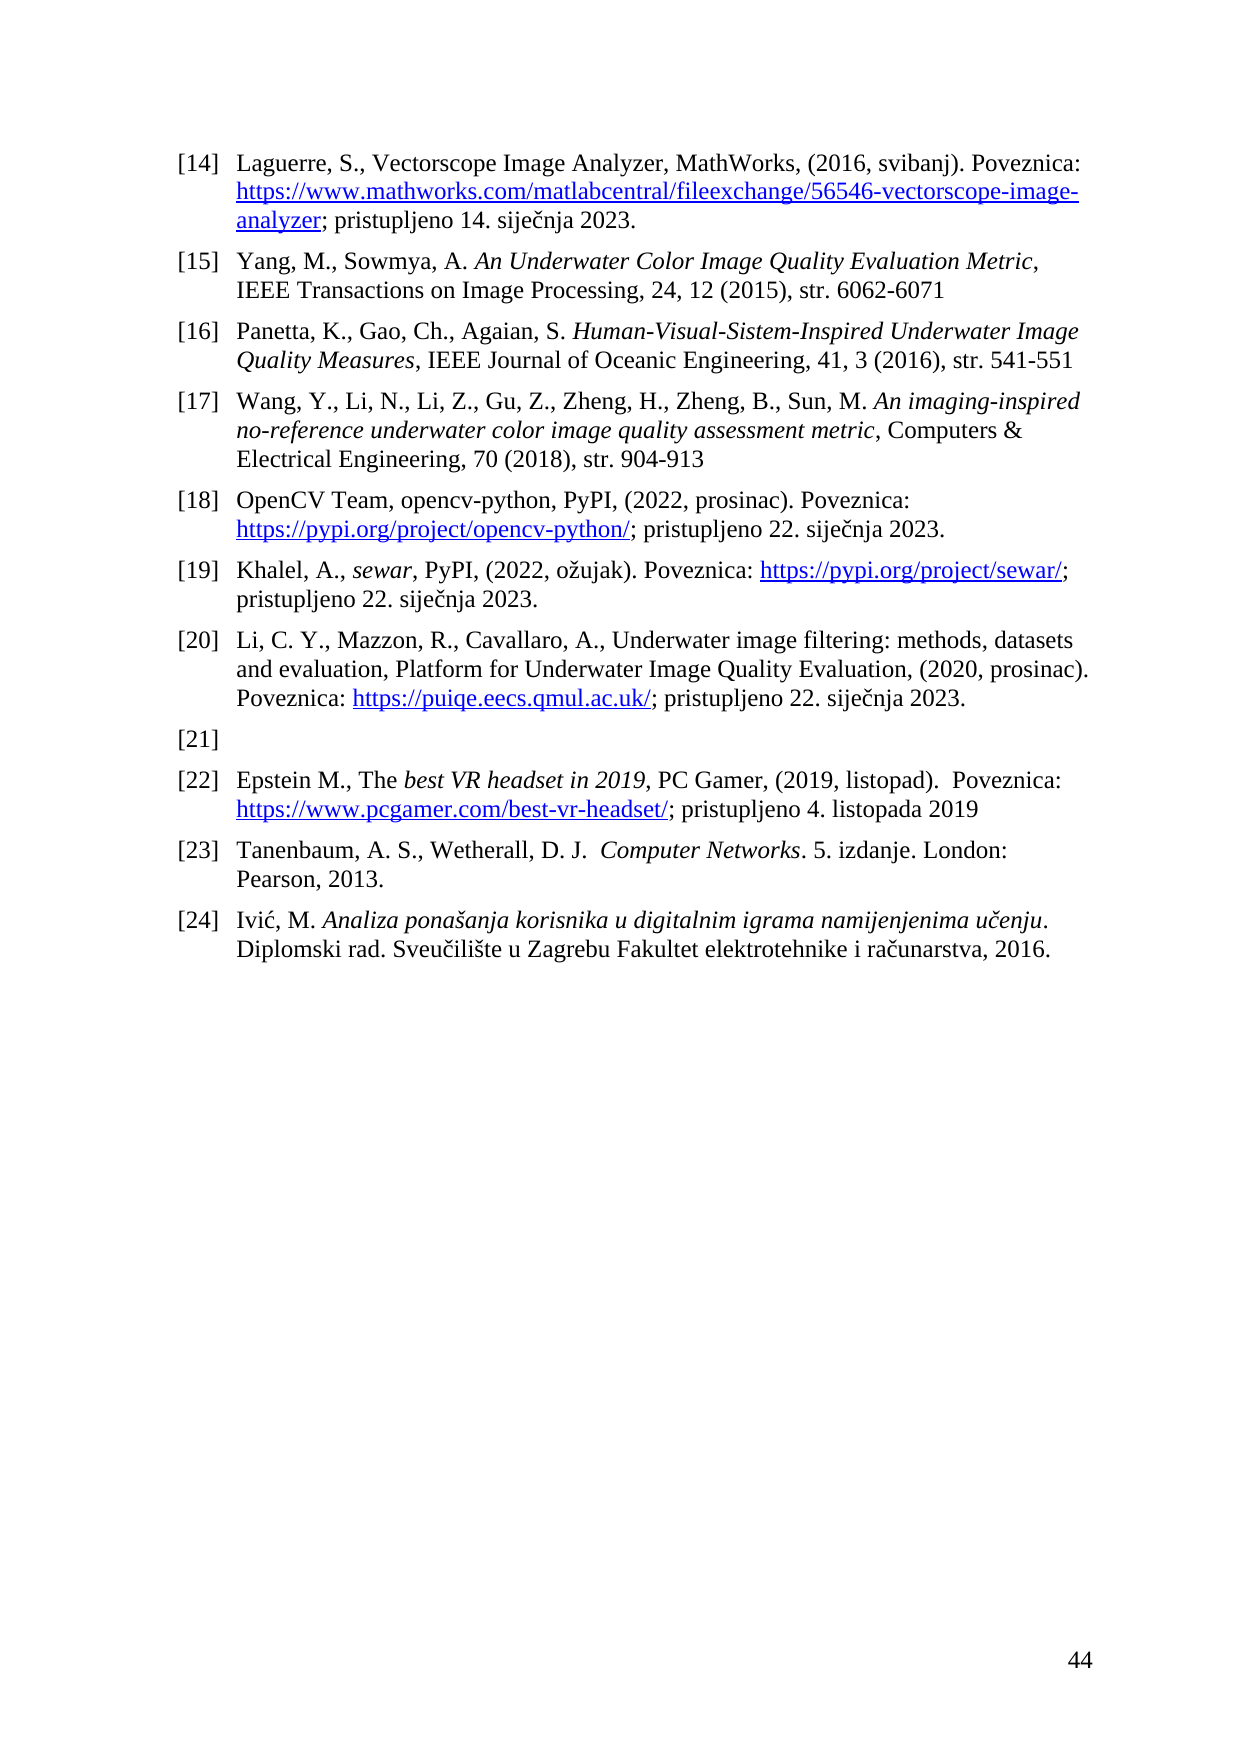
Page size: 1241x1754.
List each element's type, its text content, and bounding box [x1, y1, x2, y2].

text Khalel, A., sewar, PyPI, (2022, ožujak). Poveznica: https://pypi.org/project/sewar/; pristupljeno 22. siječnja 2023. [177, 555, 1092, 613]
text Yang, M., Sowmya, A. An Underwater Color Image Quality Evaluation Metric, IEEE Transactions on Image Processing, 24, 12 (2015), str. 6062-6071 [177, 246, 1092, 304]
text Li, C. Y., Mazzon, R., Cavallaro, A., Underwater image filtering: methods, datasets and evaluation, Platform for Underwater Image Quality Evaluation, (2020, prosinac). Poveznica: https://puiqe.eecs.qmul.ac.uk/; pristupljeno 22. siječnja 2023. [177, 625, 1092, 711]
text Laguerre, S., Vectorscope Image Analyzer, MathWorks, (2016, svibanj). Poveznica: https://www.mathworks.com/matlabcentral/fileexchange/56546-vectorscope-image-analyzer; pristupljeno 14. siječnja 2023. [177, 148, 1092, 234]
text OpenCV Team, opencv-python, PyPI, (2022, prosinac). Poveznica: https://pypi.org/project/opencv-python/; pristupljeno 22. siječnja 2023. [177, 485, 1092, 543]
text Epstein M., The best VR headset in 2019, PC Gamer, (2019, listopad). Poveznica: https://www.pcgamer.com/best-vr-headset/; pristupljeno 4. listopada 2019 [177, 765, 1092, 823]
text Ivić, M. Analiza ponašanja korisnika u digitalnim igrama namijenjenima učenju. Diplomski rad. Sveučilište u Zagrebu Fakultet elektrotehnike i računarstva, 2016. [177, 905, 1092, 963]
text Tanenbaum, A. S., Wetherall, D. J. Computer Networks. 5. izdanje. London: Pearson, 2013. [177, 835, 1092, 893]
text Panetta, K., Gao, Ch., Agaian, S. Human-Visual-Sistem-Inspired Underwater Image Quality Measures, IEEE Journal of Oceanic Engineering, 41, 3 (2016), str. 541-551 [177, 316, 1092, 374]
text Wang, Y., Li, N., Li, Z., Gu, Z., Zheng, H., Zheng, B., Sun, M. An imaging-inspired no-reference underwater color image quality assessment metric, Computers & Electrical Engineering, 70 (2018), str. 904-913 [177, 386, 1092, 473]
